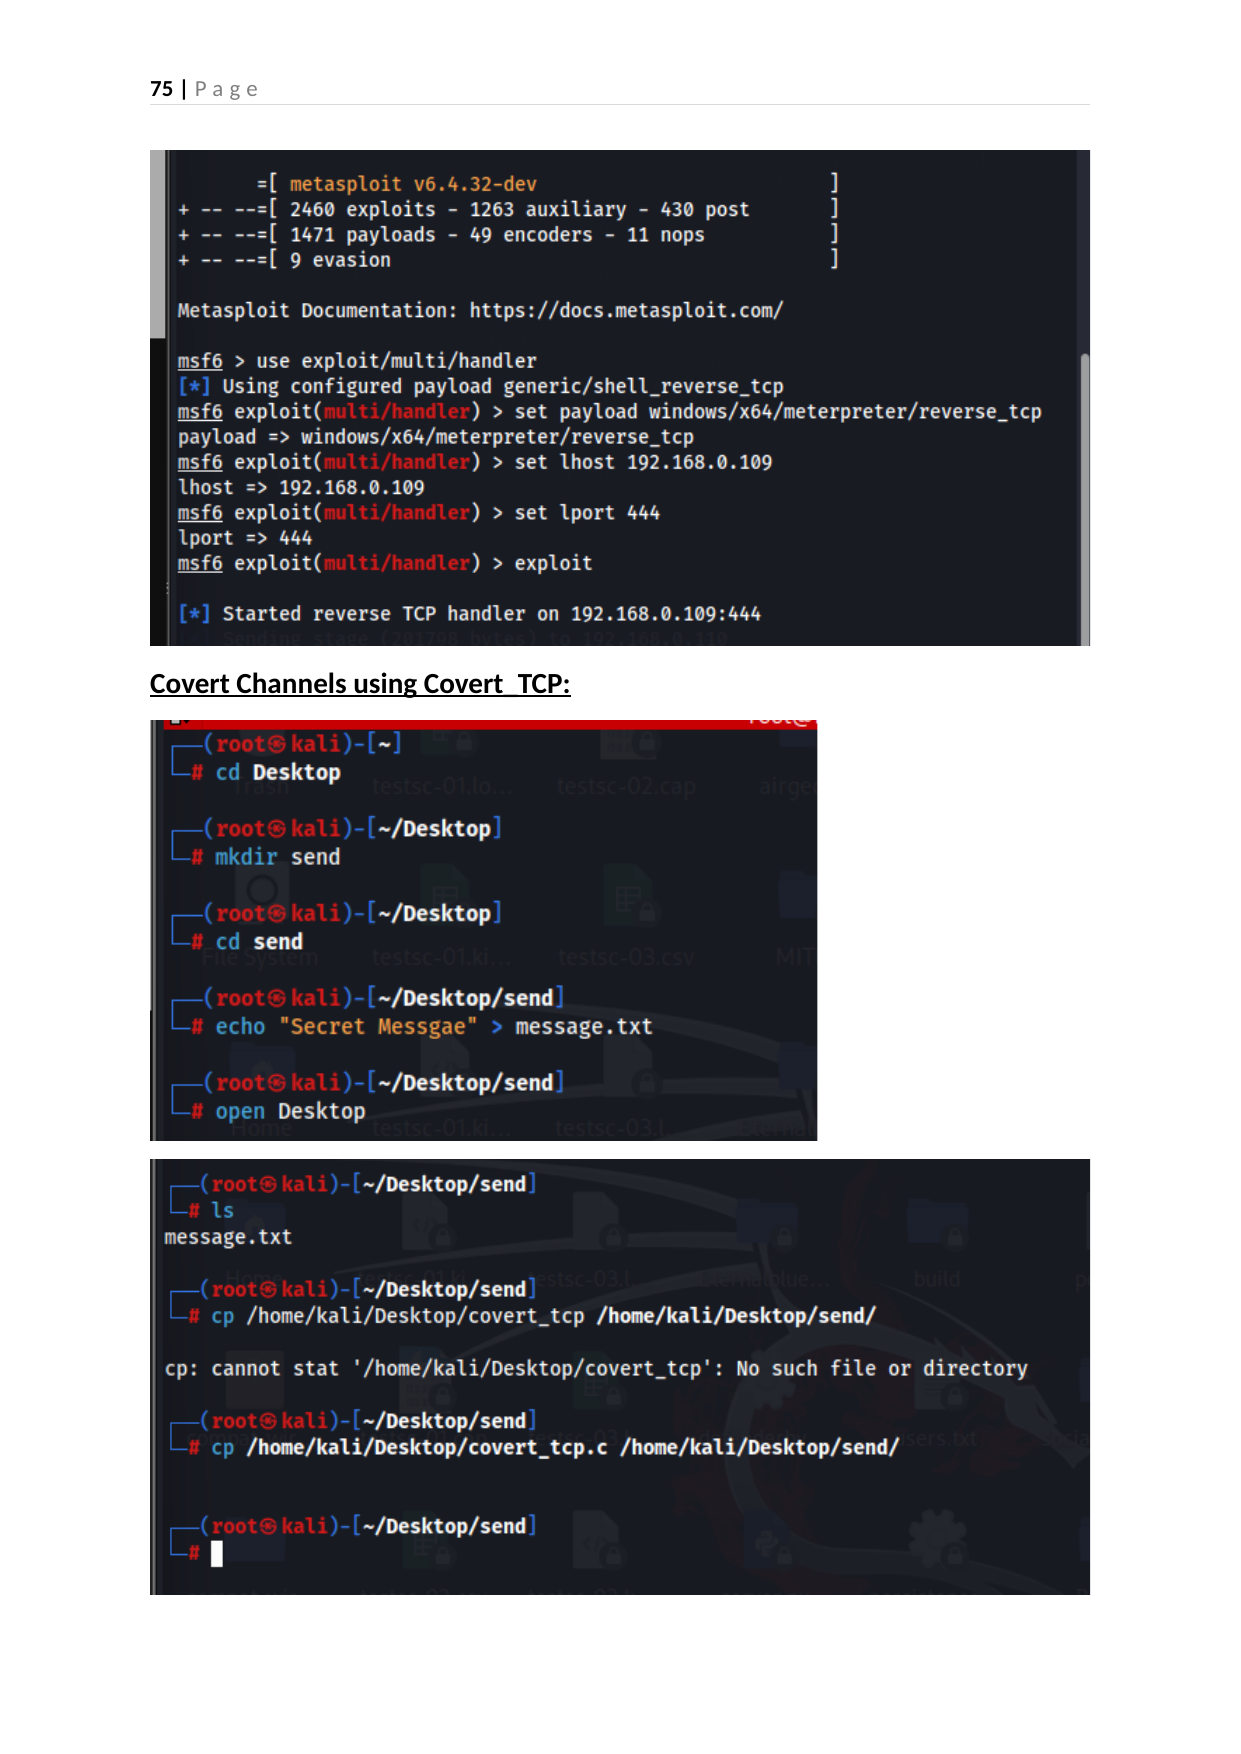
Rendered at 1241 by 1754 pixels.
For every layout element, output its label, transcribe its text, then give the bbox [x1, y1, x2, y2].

picture [150, 150, 1091, 646]
picture [150, 720, 818, 1141]
picture [150, 1159, 1091, 1595]
text Covert Channels using Covert_TCP: [150, 665, 1090, 700]
